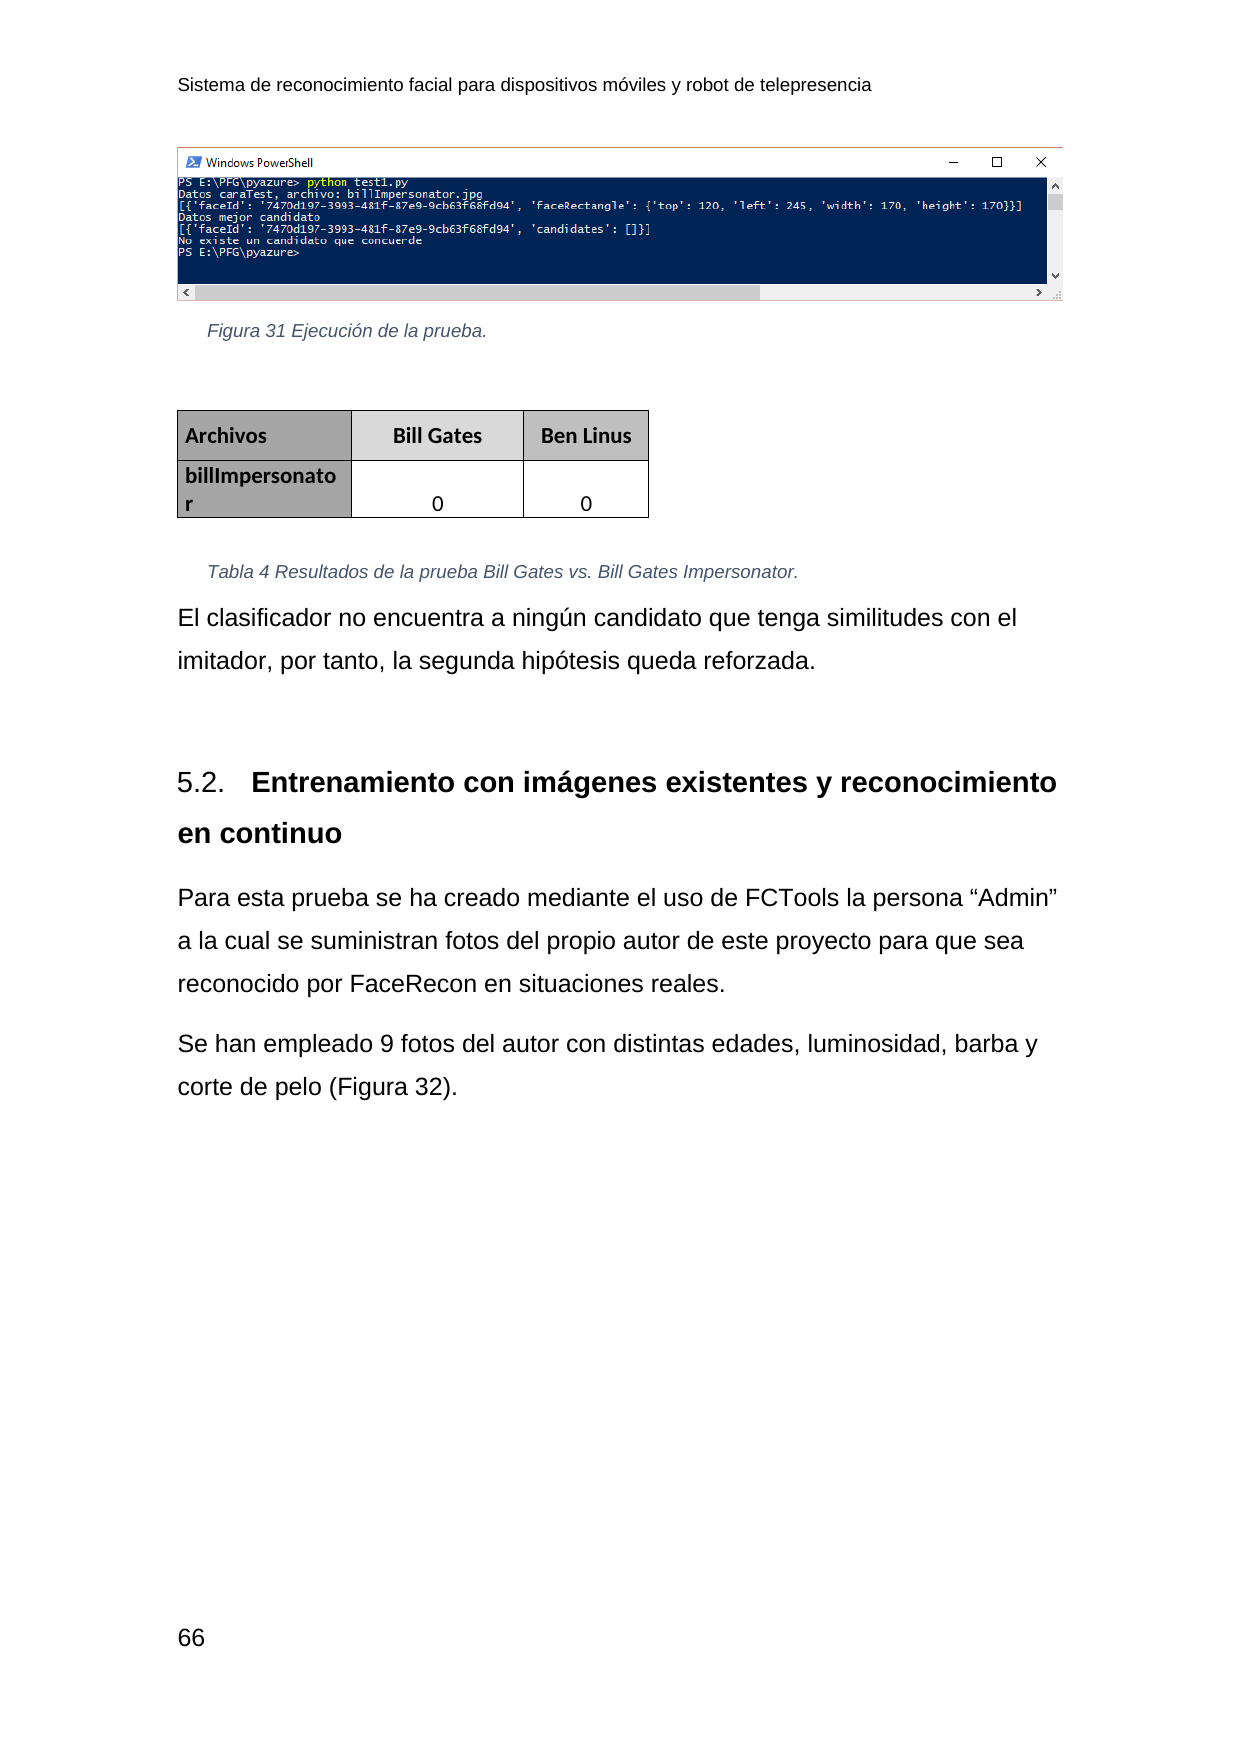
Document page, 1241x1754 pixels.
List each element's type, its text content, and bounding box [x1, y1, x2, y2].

table_cell 0 [524, 461, 648, 517]
table_cell 0 [352, 461, 523, 517]
picture [177, 147, 1063, 301]
table_header Ben Linus [524, 411, 648, 460]
table_header Bill Gates [352, 411, 523, 460]
table_header Archivos [178, 411, 351, 460]
text Entrenamiento con imágenes existentes y reconocimiento en continuo [177, 766, 1063, 849]
table_cell billImpersonator [178, 461, 351, 517]
text El clasificador no encuentra a ningún candidato que tenga similitudes con el imitador, por tanto, la segunda hipótesis queda reforzada. [177, 603, 1063, 675]
text Para esta prueba se ha creado mediante el uso de FCTools la persona “Admin” a la cual se suministran fotos del propio autor de este proyecto para que sea reconocido por FaceRecon en situaciones reales. [177, 883, 1063, 998]
text Tabla 4 Resultados de la prueba Bill Gates vs. Bill Gates Impersonator. [177, 560, 1063, 582]
